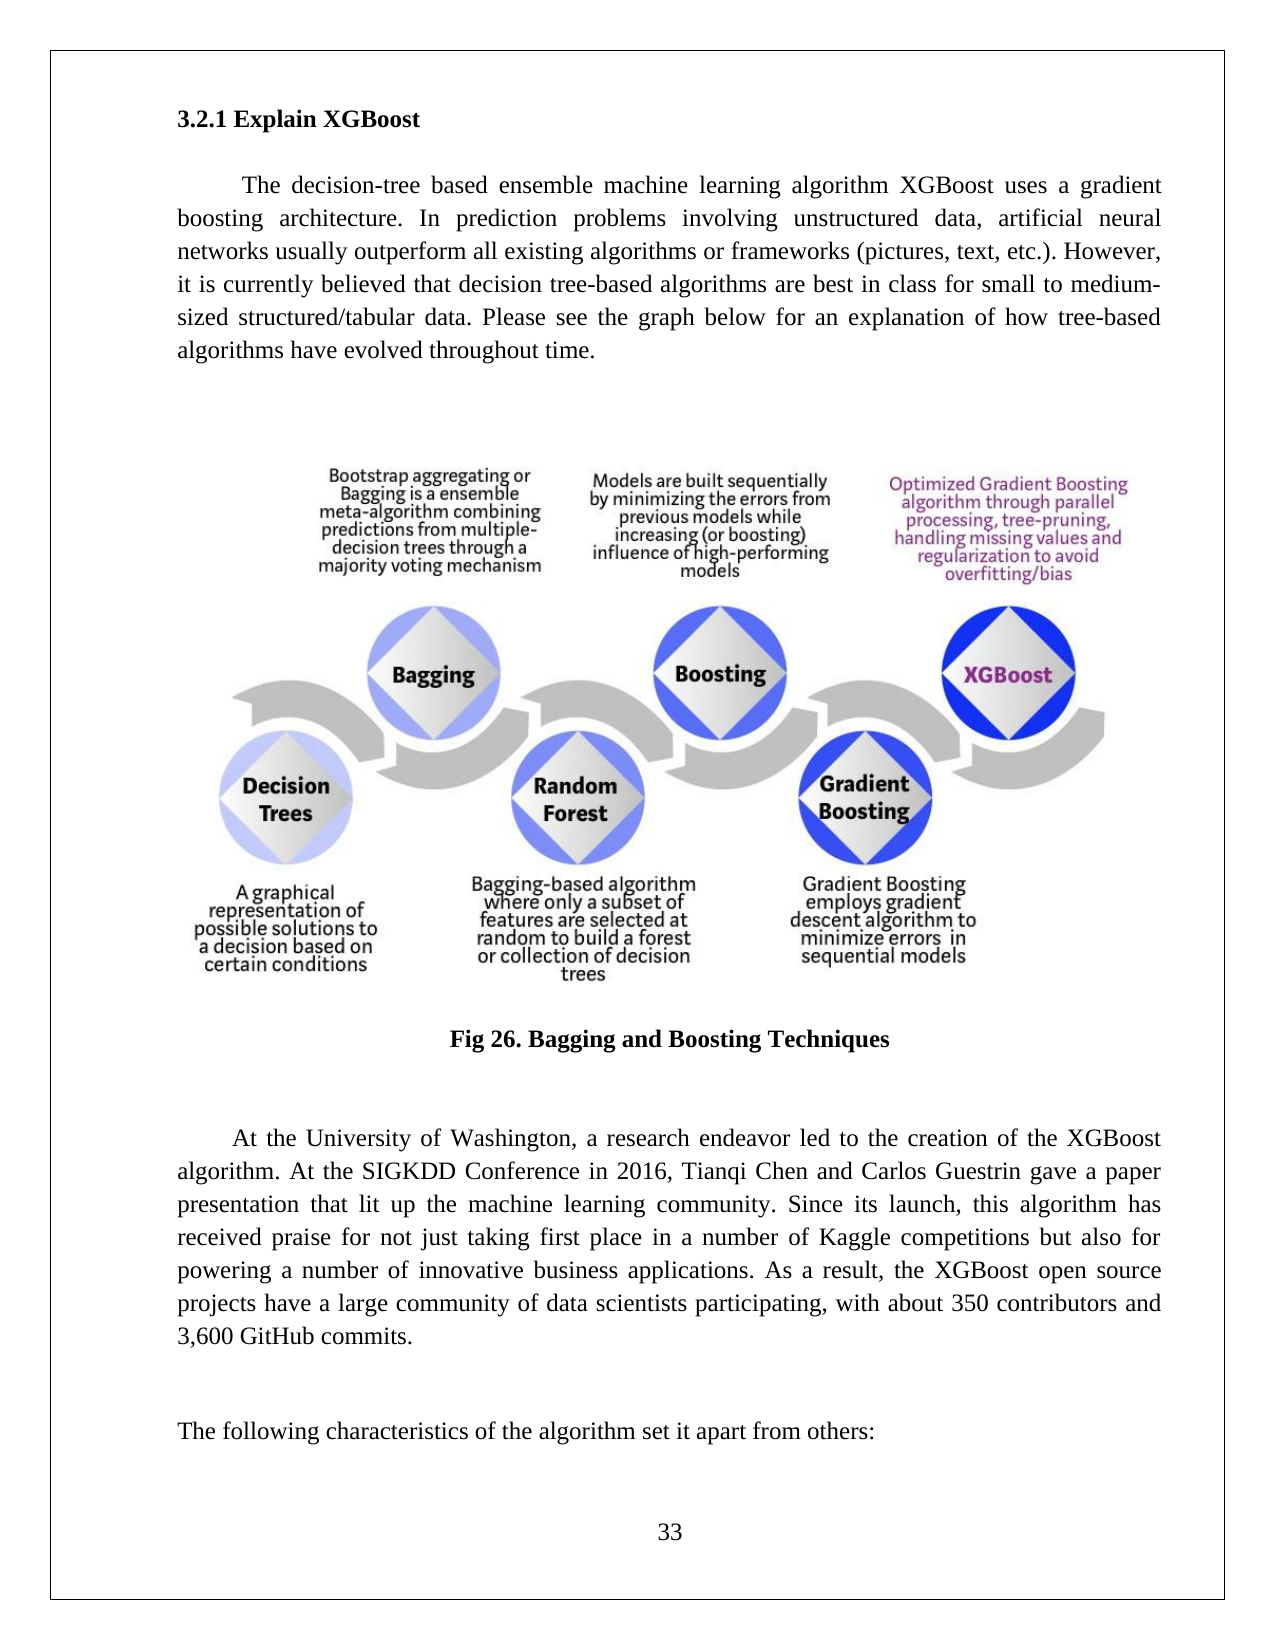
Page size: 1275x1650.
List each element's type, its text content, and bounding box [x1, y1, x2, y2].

picture [182, 467, 1158, 987]
text The following characteristics of the algorithm set it apart from others: [177, 1416, 1162, 1445]
text At the University of Washington, a research endeavor led to the creation of the XGBoost algorithm. At the SIGKDD Conference in 2016, Tianqi Chen and Carlos Guestrin gave a paper presentation that lit up the machine learning community. Since its launch, this algorithm has received praise for not just taking first place in a number of Kaggle competitions but also for powering a number of innovative business applications. As a result, the XGBoost open source projects have a large community of data scientists participating, with about 350 contributors and 3,600 GitHub commits. [177, 1123, 1162, 1350]
text 3.2.1 Explain XGBoost [177, 104, 1162, 132]
text Fig 26. Bagging and Boosting Techniques [177, 1024, 1162, 1053]
text The decision-tree based ensemble machine learning algorithm XGBoost uses a gradient boosting architecture. In prediction problems involving unstructured data, artificial neural networks usually outperform all existing algorithms or frameworks (pictures, text, etc.). However, it is currently believed that decision tree-based algorithms are best in class for small to medium-sized structured/tabular data. Please see the graph below for an explanation of how tree-based algorithms have evolved throughout time. [177, 170, 1162, 364]
